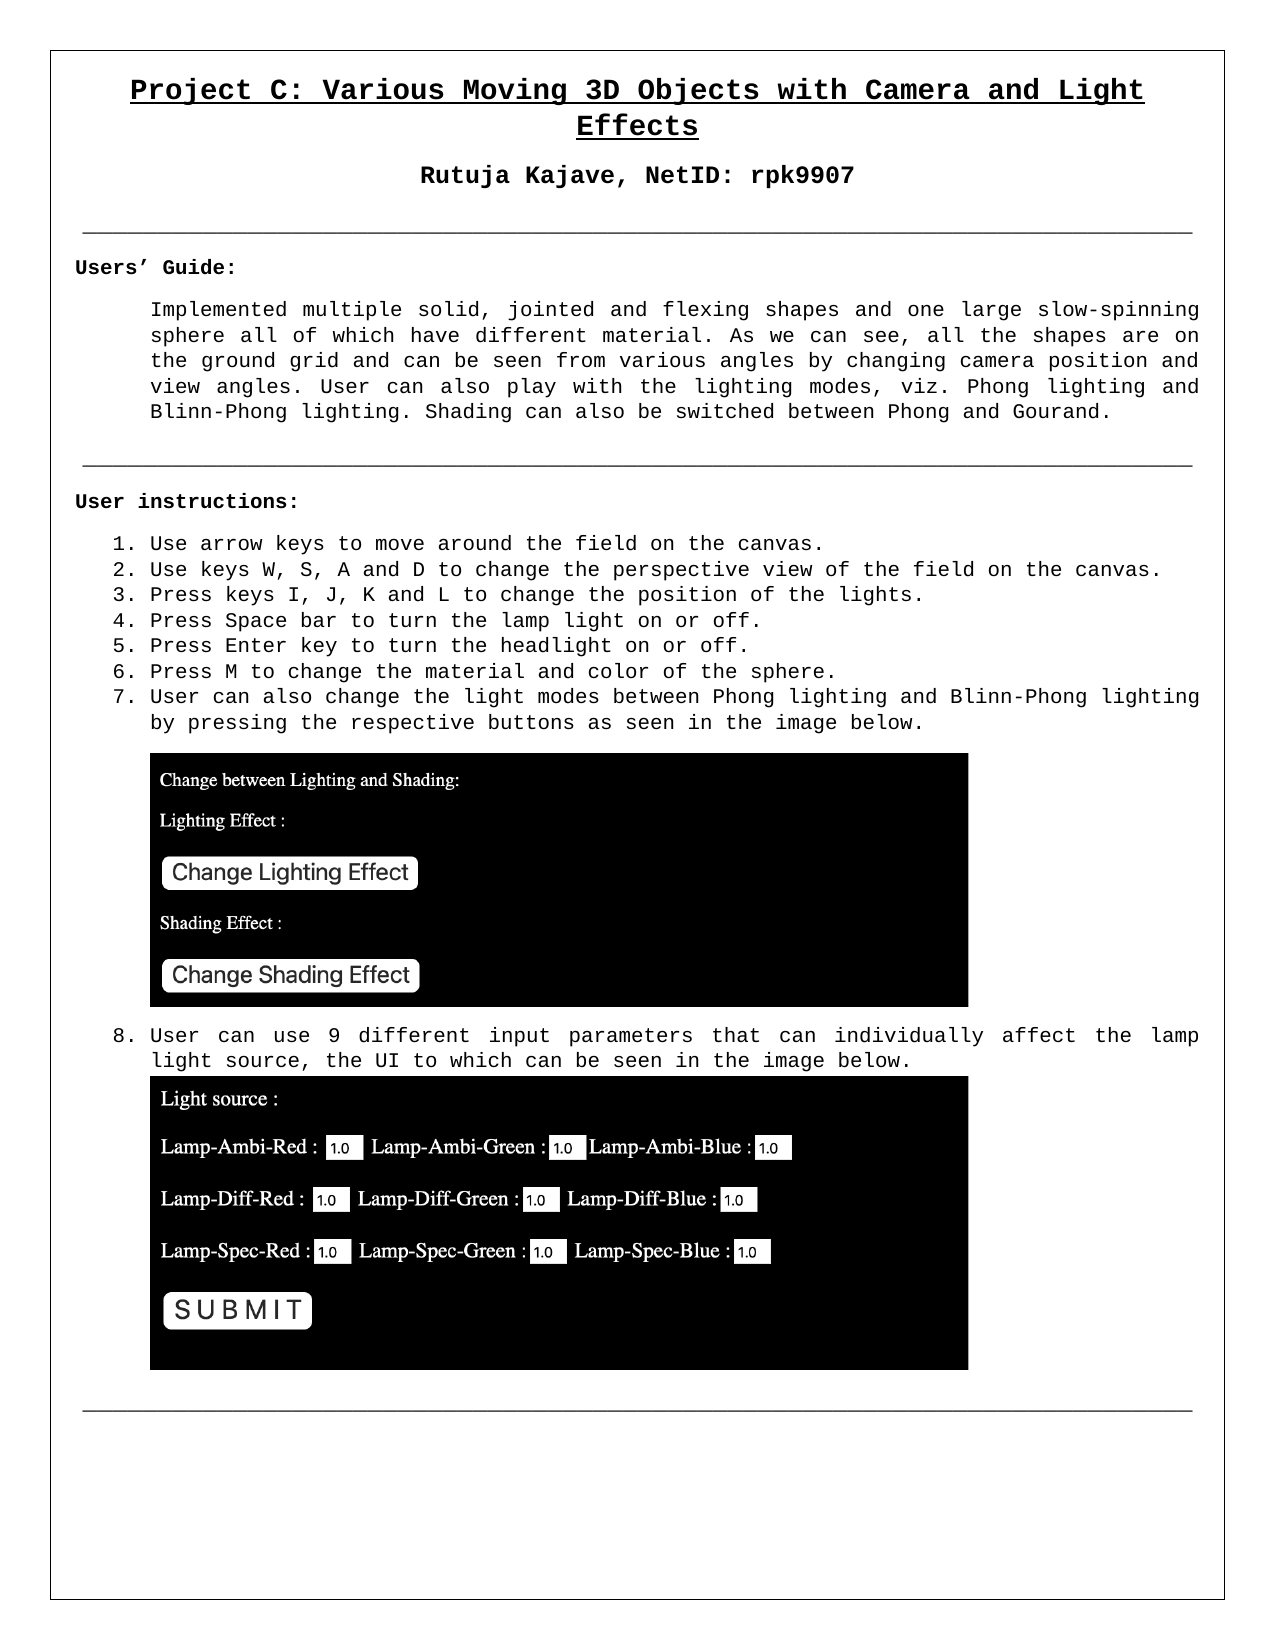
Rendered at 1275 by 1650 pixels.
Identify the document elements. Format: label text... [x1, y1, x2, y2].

picture [150, 1076, 969, 1370]
list User can also change the light modes between Phong lighting and Blinn-Phong lighting by pressing the respective buttons as seen in the image below. [112, 686, 1200, 735]
list Press Enter key to turn the headlight on or off. [112, 635, 1200, 659]
text Project C: Various Moving 3D Objects with Camera and Light Effects [75, 75, 1200, 144]
list Use keys W, S, A and D to change the perspective view of the field on the canvas. [112, 559, 1200, 582]
list User can use 9 different input parameters that can individually affect the lamp light source, the UI to which can be seen in the image below. [112, 1025, 1200, 1074]
list Implemented multiple solid, jointed and flexing shapes and one large slow-spinning sphere all of which have different material. As we can see, all the shapes are on the ground grid and can be seen from various angles by changing camera position and view angles. User can also play with the lighting modes, viz. Phong lighting and Blinn-Phong lighting. Shading can also be switched between Phong and Gourand. [150, 299, 1200, 425]
list Press M to change the material and color of the sphere. [112, 661, 1200, 684]
text __________________________________________________________________________ [75, 210, 1200, 238]
text Users’ Guide: [75, 257, 1200, 281]
list Press Space bar to turn the lamp light on or off. [112, 610, 1200, 633]
text __________________________________________________________________________ [75, 444, 1200, 472]
list Press keys I, J, K and L to change the position of the lights. [112, 584, 1200, 608]
list Use arrow keys to move around the field on the canvas. [112, 533, 1200, 557]
text User instructions: [75, 491, 1200, 514]
text __________________________________________________________________________ [75, 1388, 1200, 1417]
text Rutuja Kajave, NetID: rpk9907 [75, 163, 1200, 191]
picture [150, 753, 969, 1007]
